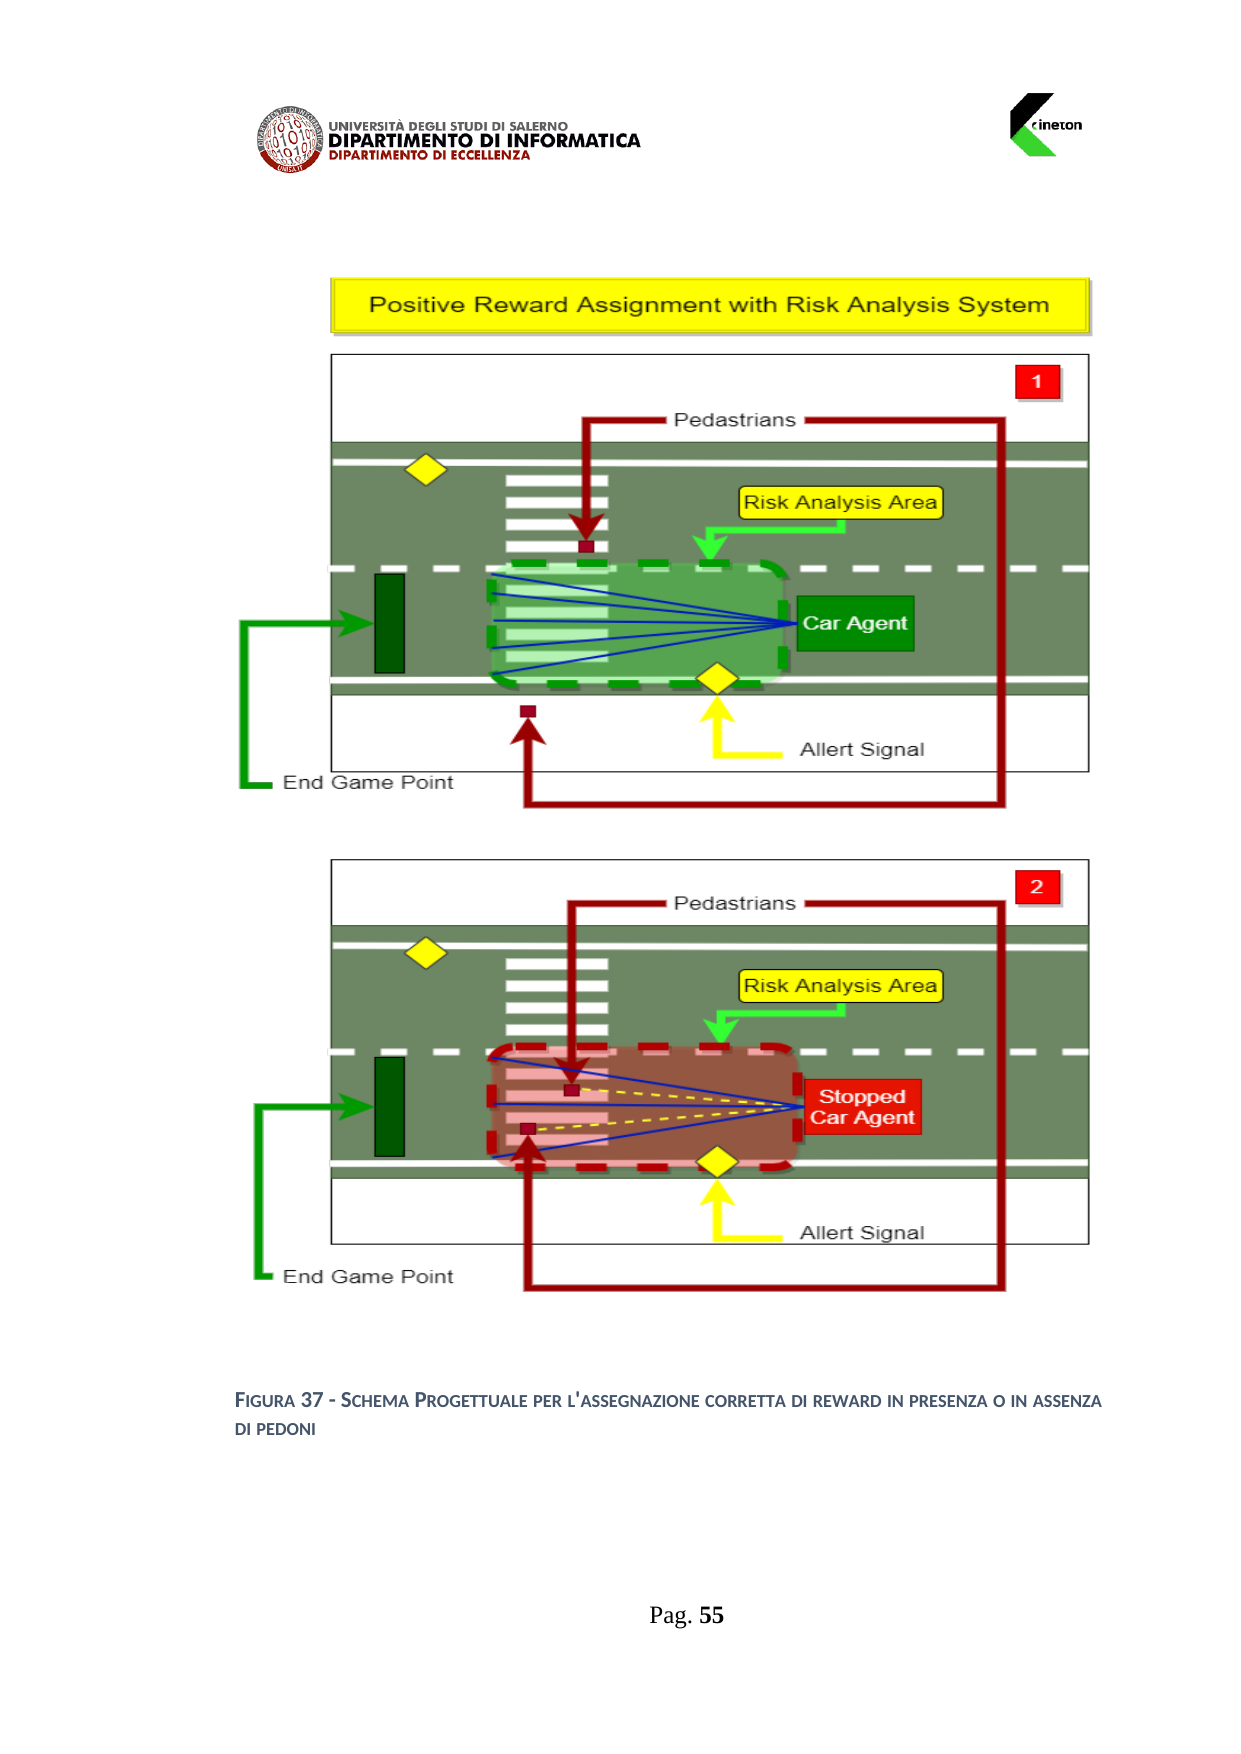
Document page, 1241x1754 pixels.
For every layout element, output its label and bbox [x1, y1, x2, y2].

picture [987, 73, 1102, 177]
picture [251, 102, 645, 177]
picture [230, 277, 1094, 1295]
